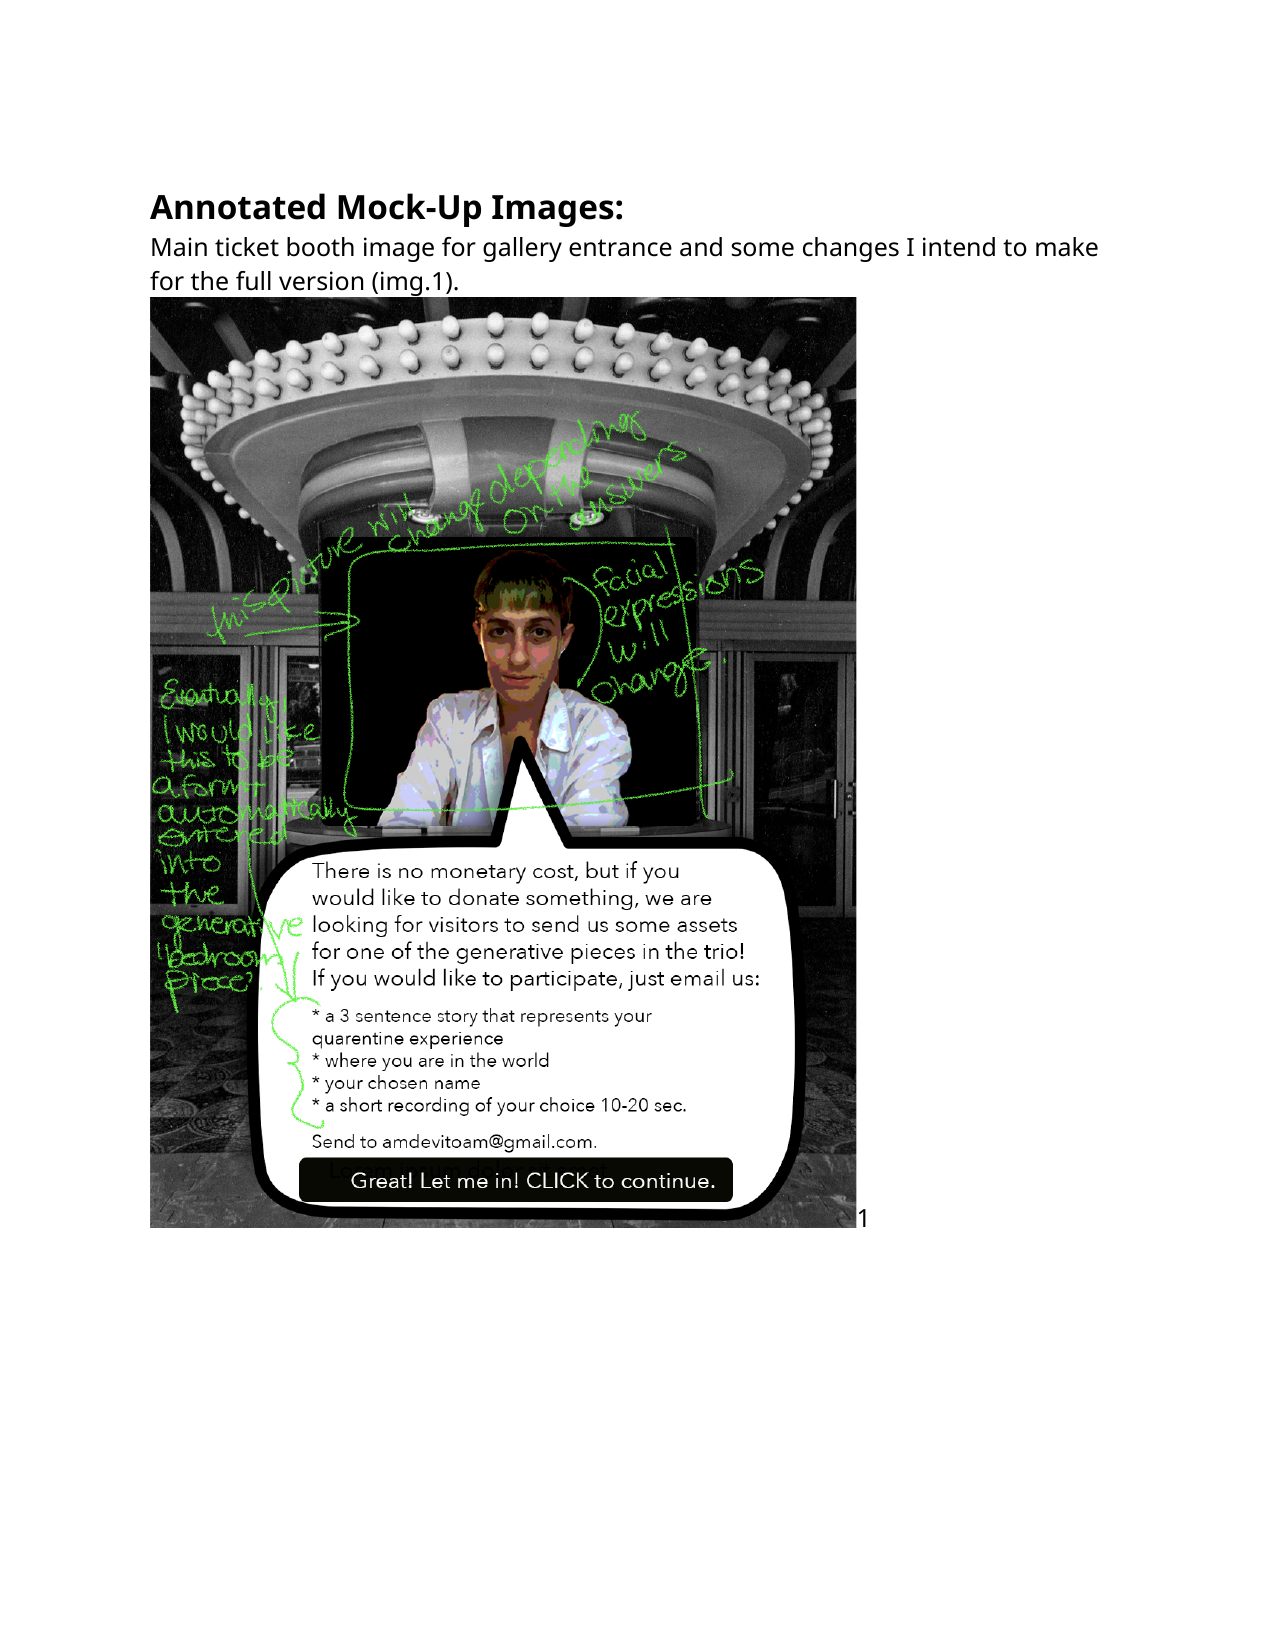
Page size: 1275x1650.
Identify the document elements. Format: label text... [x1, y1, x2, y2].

text Main ticket booth image for gallery entrance and some changes I intend to make for the full version (img.1). [150, 229, 1125, 298]
text Annotated Mock-Up Images: [150, 184, 1125, 229]
picture [150, 297, 857, 1228]
